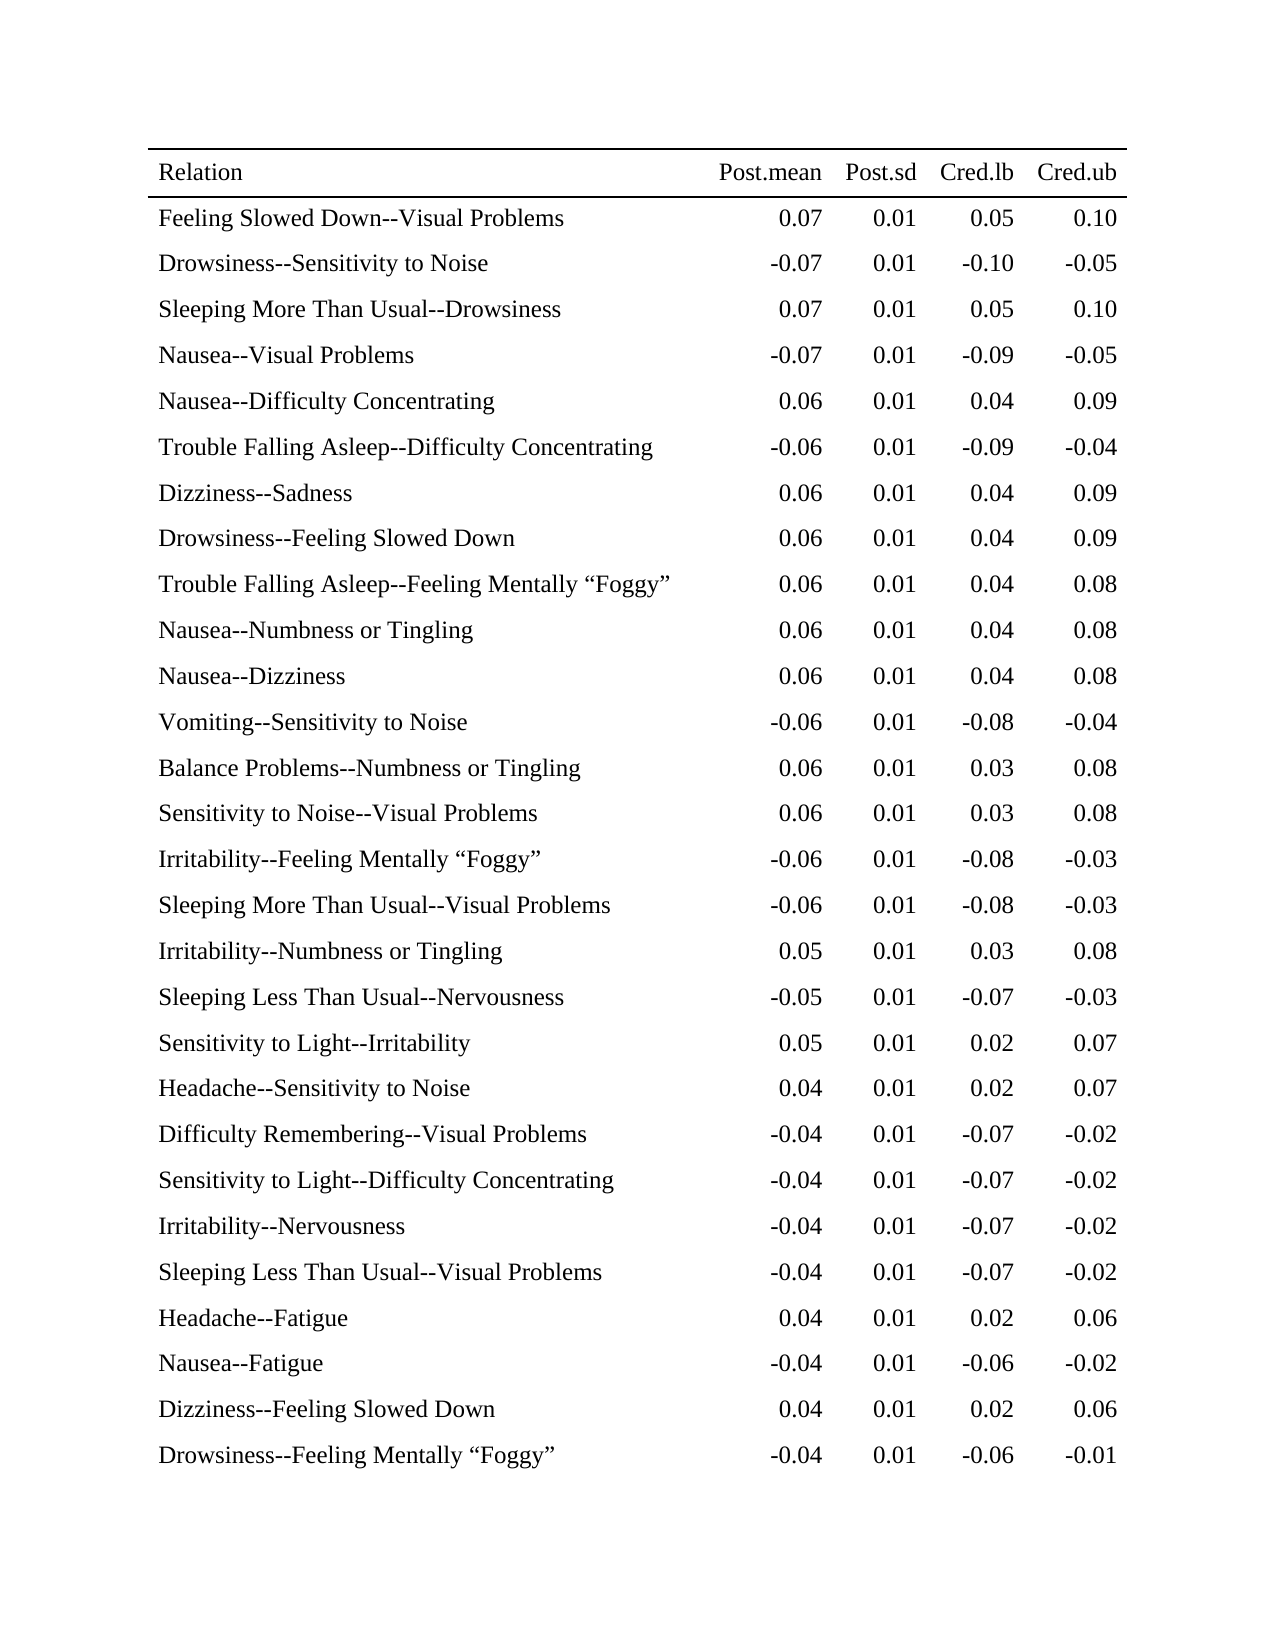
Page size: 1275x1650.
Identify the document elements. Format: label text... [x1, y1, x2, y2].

table_cell 0.01 [833, 700, 927, 746]
table_cell 0.03 [927, 929, 1024, 975]
table_cell -0.02 [1024, 1250, 1127, 1296]
table_cell 0.01 [833, 975, 927, 1021]
table_cell -0.04 [706, 1250, 832, 1296]
table_cell Nausea--Visual Problems [148, 333, 706, 379]
table_cell 0.09 [1024, 379, 1127, 425]
table_cell 0.07 [706, 198, 832, 241]
table_cell Dizziness--Sadness [148, 471, 706, 516]
table_cell 0.01 [833, 746, 927, 791]
table_cell 0.01 [833, 1433, 927, 1479]
table_cell Drowsiness--Feeling Slowed Down [148, 516, 706, 562]
table_cell -0.02 [1024, 1158, 1127, 1204]
table_cell -0.03 [1024, 837, 1127, 883]
table_cell -0.07 [927, 1158, 1024, 1204]
table_cell -0.06 [706, 425, 832, 471]
table_cell Drowsiness--Sensitivity to Noise [148, 241, 706, 287]
table_cell 0.02 [927, 1296, 1024, 1341]
table_cell 0.01 [833, 1112, 927, 1158]
table_cell 0.03 [927, 791, 1024, 837]
table_cell 0.01 [833, 1158, 927, 1204]
table_cell -0.08 [927, 883, 1024, 929]
table_cell 0.01 [833, 1296, 927, 1341]
table_cell 0.05 [927, 198, 1024, 241]
table_cell -0.06 [927, 1433, 1024, 1479]
table_cell Irritability--Nervousness [148, 1204, 706, 1250]
table_cell 0.06 [706, 654, 832, 700]
table_cell 0.04 [927, 471, 1024, 516]
table_cell 0.01 [833, 929, 927, 975]
table_cell Sleeping Less Than Usual--Visual Problems [148, 1250, 706, 1296]
table_cell 0.08 [1024, 562, 1127, 608]
table_cell Trouble Falling Asleep--Feeling Mentally “Foggy” [148, 562, 706, 608]
table_cell Sleeping More Than Usual--Visual Problems [148, 883, 706, 929]
table_cell -0.04 [706, 1158, 832, 1204]
table_cell Trouble Falling Asleep--Difficulty Concentrating [148, 425, 706, 471]
table_cell -0.04 [706, 1112, 832, 1158]
table_cell -0.06 [706, 883, 832, 929]
table_cell -0.05 [706, 975, 832, 1021]
table_cell 0.09 [1024, 516, 1127, 562]
table_cell 0.06 [706, 516, 832, 562]
table_cell 0.02 [927, 1021, 1024, 1066]
table_cell 0.01 [833, 883, 927, 929]
table_cell 0.01 [833, 333, 927, 379]
table_cell 0.01 [833, 379, 927, 425]
table_cell 0.01 [833, 654, 927, 700]
table_cell -0.04 [706, 1433, 832, 1479]
table_cell 0.08 [1024, 654, 1127, 700]
table_cell 0.05 [706, 1021, 832, 1066]
table_cell 0.01 [833, 198, 927, 241]
table_header Cred.ub [1024, 150, 1127, 196]
table_cell 0.05 [706, 929, 832, 975]
table_cell Vomiting--Sensitivity to Noise [148, 700, 706, 746]
table_cell -0.01 [1024, 1433, 1127, 1479]
table_cell Irritability--Feeling Mentally “Foggy” [148, 837, 706, 883]
table_cell 0.07 [1024, 1021, 1127, 1066]
table_cell -0.04 [706, 1341, 832, 1387]
table_cell 0.01 [833, 287, 927, 333]
table_cell 0.06 [1024, 1387, 1127, 1433]
table_header Post.mean [706, 150, 832, 196]
table_cell Difficulty Remembering--Visual Problems [148, 1112, 706, 1158]
table_cell -0.05 [1024, 241, 1127, 287]
table_cell -0.06 [706, 837, 832, 883]
table_cell Headache--Fatigue [148, 1296, 706, 1341]
table_cell 0.01 [833, 241, 927, 287]
table_header Post.sd [833, 150, 927, 196]
table_cell 0.04 [927, 516, 1024, 562]
table_cell 0.06 [706, 608, 832, 654]
table_cell -0.02 [1024, 1204, 1127, 1250]
table_cell 0.04 [706, 1296, 832, 1341]
table_cell 0.01 [833, 471, 927, 516]
table_cell 0.06 [706, 471, 832, 516]
table_cell -0.07 [706, 241, 832, 287]
table_cell 0.08 [1024, 746, 1127, 791]
table_cell Sensitivity to Noise--Visual Problems [148, 791, 706, 837]
table_cell 0.10 [1024, 287, 1127, 333]
table_cell -0.09 [927, 425, 1024, 471]
table_header Relation [148, 150, 706, 196]
table_cell -0.07 [927, 1204, 1024, 1250]
table_cell -0.10 [927, 241, 1024, 287]
table_cell Drowsiness--Feeling Mentally “Foggy” [148, 1433, 706, 1479]
table_cell 0.01 [833, 562, 927, 608]
table_cell 0.07 [706, 287, 832, 333]
table_cell 0.06 [706, 379, 832, 425]
table_cell Sensitivity to Light--Irritability [148, 1021, 706, 1066]
table_cell 0.06 [706, 791, 832, 837]
table_cell Sleeping Less Than Usual--Nervousness [148, 975, 706, 1021]
table_cell 0.09 [1024, 471, 1127, 516]
table_cell 0.06 [706, 746, 832, 791]
table_cell 0.04 [927, 562, 1024, 608]
table_cell 0.01 [833, 1341, 927, 1387]
table_cell 0.05 [927, 287, 1024, 333]
table_cell 0.01 [833, 1066, 927, 1112]
table_cell 0.04 [706, 1066, 832, 1112]
table_cell 0.08 [1024, 608, 1127, 654]
table_cell -0.07 [706, 333, 832, 379]
table_cell Dizziness--Feeling Slowed Down [148, 1387, 706, 1433]
table_cell Sleeping More Than Usual--Drowsiness [148, 287, 706, 333]
table_cell Nausea--Numbness or Tingling [148, 608, 706, 654]
table_cell 0.08 [1024, 791, 1127, 837]
table_cell -0.04 [1024, 425, 1127, 471]
table_cell Balance Problems--Numbness or Tingling [148, 746, 706, 791]
table_cell -0.08 [927, 700, 1024, 746]
table_cell 0.02 [927, 1066, 1024, 1112]
table_cell 0.08 [1024, 929, 1127, 975]
table_cell 0.04 [706, 1387, 832, 1433]
table_cell 0.01 [833, 608, 927, 654]
table_cell Sensitivity to Light--Difficulty Concentrating [148, 1158, 706, 1204]
table_cell 0.10 [1024, 198, 1127, 241]
table_cell 0.01 [833, 837, 927, 883]
table_cell Feeling Slowed Down--Visual Problems [148, 198, 706, 241]
table_cell Nausea--Fatigue [148, 1341, 706, 1387]
table_cell 0.04 [927, 608, 1024, 654]
table_cell Nausea--Dizziness [148, 654, 706, 700]
table_cell Nausea--Difficulty Concentrating [148, 379, 706, 425]
table_cell 0.04 [927, 654, 1024, 700]
table_cell -0.03 [1024, 975, 1127, 1021]
table_cell -0.02 [1024, 1341, 1127, 1387]
table_cell -0.03 [1024, 883, 1127, 929]
table_cell -0.06 [927, 1341, 1024, 1387]
table_cell -0.08 [927, 837, 1024, 883]
table_header Cred.lb [927, 150, 1024, 196]
table_cell 0.01 [833, 1387, 927, 1433]
table_cell 0.06 [706, 562, 832, 608]
table_cell 0.06 [1024, 1296, 1127, 1341]
table_cell -0.07 [927, 975, 1024, 1021]
table_cell 0.01 [833, 1204, 927, 1250]
table_cell 0.07 [1024, 1066, 1127, 1112]
table_cell -0.04 [1024, 700, 1127, 746]
table_cell 0.02 [927, 1387, 1024, 1433]
table_cell 0.01 [833, 516, 927, 562]
table_cell 0.01 [833, 791, 927, 837]
table_cell -0.07 [927, 1112, 1024, 1158]
table_cell 0.04 [927, 379, 1024, 425]
table_cell -0.05 [1024, 333, 1127, 379]
table_cell -0.02 [1024, 1112, 1127, 1158]
table_cell -0.09 [927, 333, 1024, 379]
table_cell -0.07 [927, 1250, 1024, 1296]
table_cell 0.01 [833, 1250, 927, 1296]
table_cell -0.04 [706, 1204, 832, 1250]
table_cell Headache--Sensitivity to Noise [148, 1066, 706, 1112]
table_cell 0.01 [833, 425, 927, 471]
table_cell 0.01 [833, 1021, 927, 1066]
table_cell -0.06 [706, 700, 832, 746]
table_cell Irritability--Numbness or Tingling [148, 929, 706, 975]
table_cell 0.03 [927, 746, 1024, 791]
